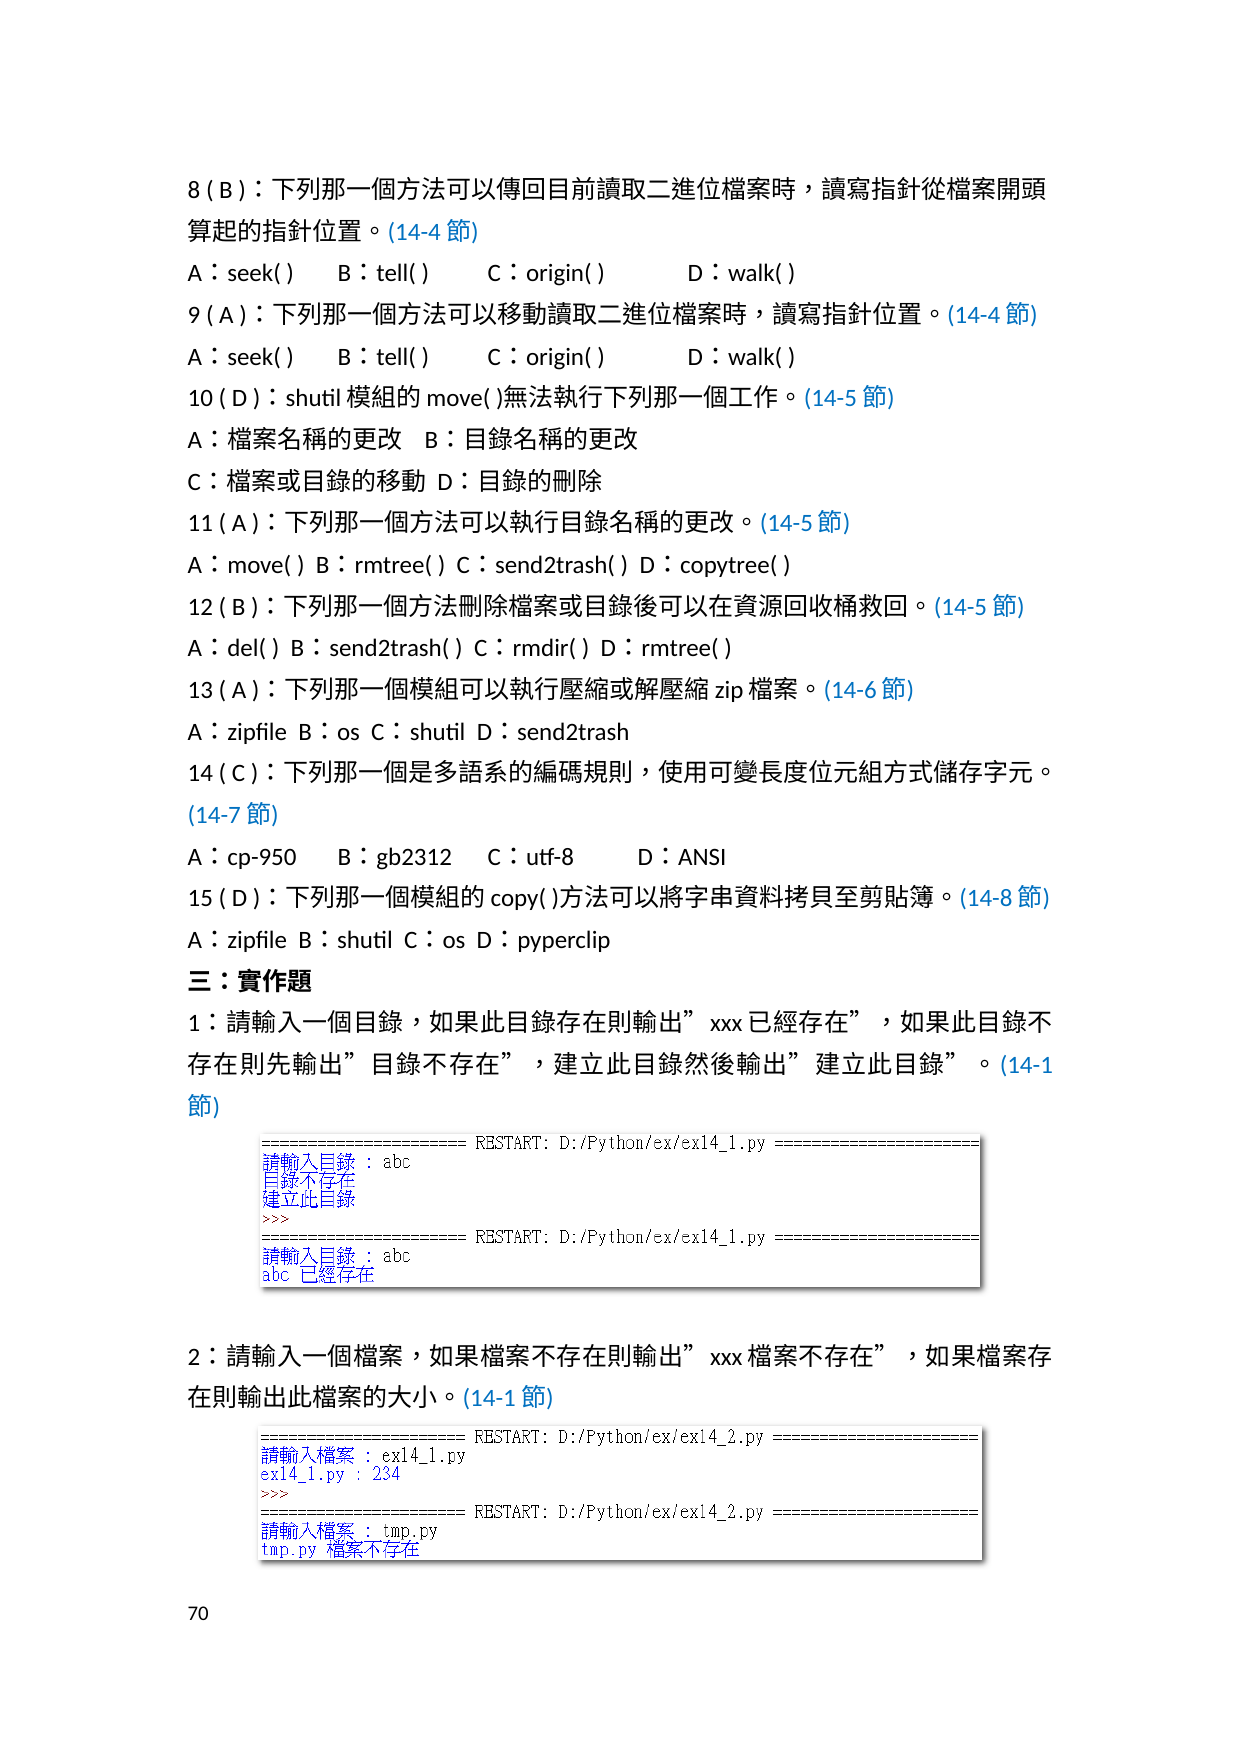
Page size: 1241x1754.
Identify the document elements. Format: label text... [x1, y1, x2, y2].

text A：檔案名稱的更改 B：目錄名稱的更改 [187, 417, 1053, 458]
text 1：請輸入一個目錄，如果此目錄存在則輸出”xxx已經存在”，如果此目錄不存在則先輸出”目錄不存在”，建立此目錄然後輸出”建立此目錄”。(14-1節) [187, 1000, 1053, 1125]
text C：檔案或目錄的移動 D：目錄的刪除 [187, 458, 1053, 500]
text A：move( ) B：rmtree( ) C：send2trash( ) D：copytree( ) [187, 542, 1053, 583]
text 14 ( C )：下列那一個是多語系的編碼規則，使用可變長度位元組方式儲存字元。(14-7節) [187, 750, 1053, 833]
text A：seek( ) B：tell( ) C：origin( ) D：walk( ) [187, 250, 1053, 292]
text A：cp-950 B：gb2312 C：utf-8 D：ANSI [187, 833, 1053, 875]
text 12 ( B )：下列那一個方法刪除檔案或目錄後可以在資源回收桶救回。(14-5節) [187, 583, 1053, 625]
text A：zipfile B：os C：shutil D：send2trash [187, 708, 1053, 750]
text 13 ( A )：下列那一個模組可以執行壓縮或解壓縮zip檔案。(14-6節) [187, 667, 1053, 708]
text 三：實作題 [187, 958, 1053, 1000]
text 15 ( D )：下列那一個模組的copy( )方法可以將字串資料拷貝至剪貼簿。(14-8節) [187, 875, 1053, 917]
text 11 ( A )：下列那一個方法可以執行目錄名稱的更改。(14-5節) [187, 500, 1053, 542]
picture [248, 1416, 992, 1570]
text 9 ( A )：下列那一個方法可以移動讀取二進位檔案時，讀寫指針位置。(14-4節) [187, 292, 1053, 333]
picture [250, 1125, 990, 1297]
text A：seek( ) B：tell( ) C：origin( ) D：walk( ) [187, 333, 1053, 375]
text 2：請輸入一個檔案，如果檔案不存在則輸出”xxx檔案不存在”，如果檔案存在則輸出此檔案的大小。(14-1節) [187, 1333, 1053, 1417]
text A：del( ) B：send2trash( ) C：rmdir( ) D：rmtree( ) [187, 625, 1053, 667]
text 10 ( D )：shutil模組的move( )無法執行下列那一個工作。(14-5節) [187, 375, 1053, 417]
text 8 ( B )：下列那一個方法可以傳回目前讀取二進位檔案時，讀寫指針從檔案開頭算起的指針位置。(14-4節) [187, 167, 1053, 250]
text A：zipfile B：shutil C：os D：pyperclip [187, 917, 1053, 958]
